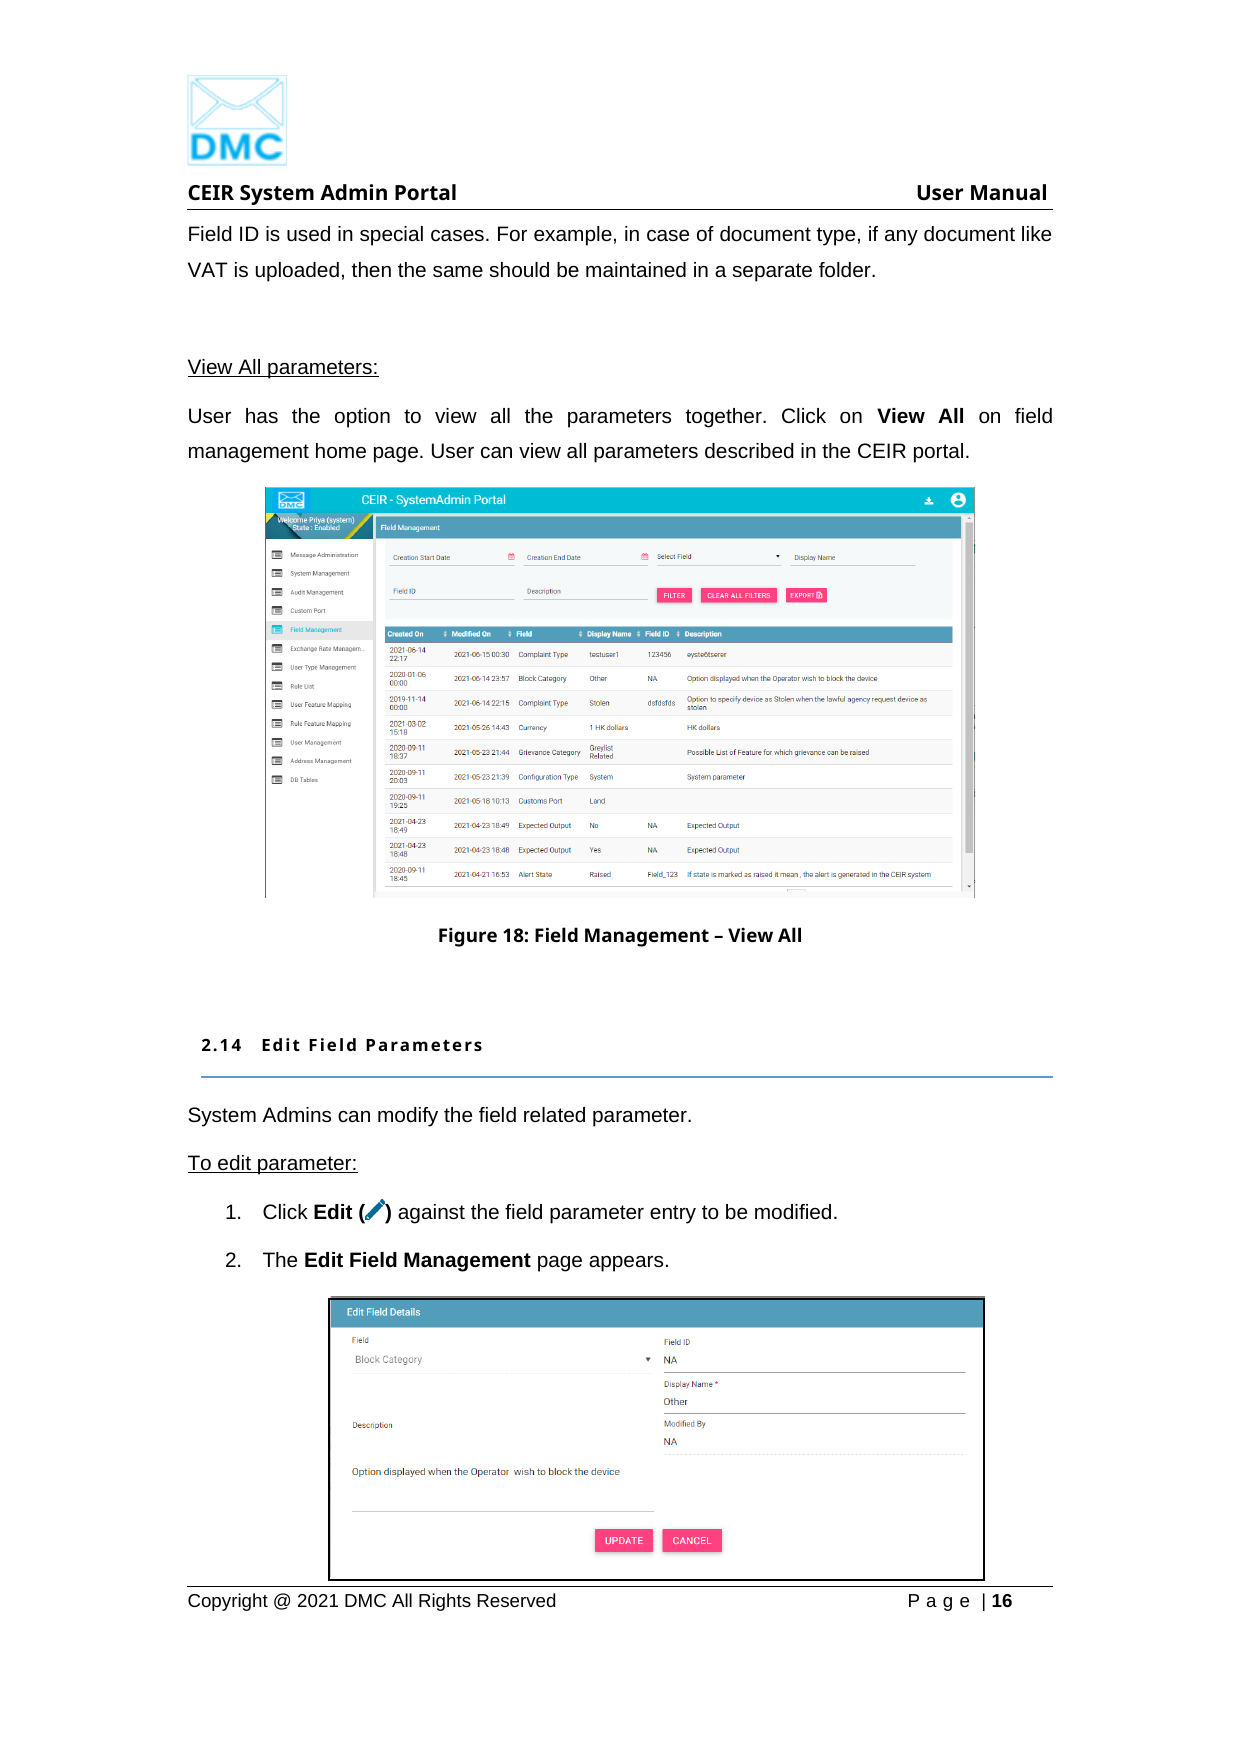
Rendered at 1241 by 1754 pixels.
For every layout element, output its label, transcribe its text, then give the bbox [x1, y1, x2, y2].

text To edit parameter: [187, 1151, 1053, 1175]
picture [370, 1205, 386, 1220]
text Figure 18: Field Management – View All [187, 922, 1053, 948]
subtitle Edit Field Parameters [201, 1034, 1053, 1076]
text View All parameters: [187, 355, 1053, 379]
picture [279, 492, 304, 508]
text System Admins can modify the field related parameter. [187, 1103, 1053, 1127]
picture [365, 1199, 380, 1214]
picture [265, 487, 976, 898]
text Field ID is used in special cases. For example, in case of document type, if any document like VAT is uploaded, then the same should be maintained in a separate folder. [187, 222, 1053, 282]
text User has the option to view all the parameters together. Click on View All on field management home page. User can view all parameters described in the CEIR portal. [187, 403, 1053, 463]
picture [330, 1300, 983, 1577]
picture [187, 75, 288, 166]
list The Edit Field Management page appears. [225, 1248, 1053, 1272]
list Click Edit () against the field parameter entry to be modified. [225, 1199, 1053, 1224]
